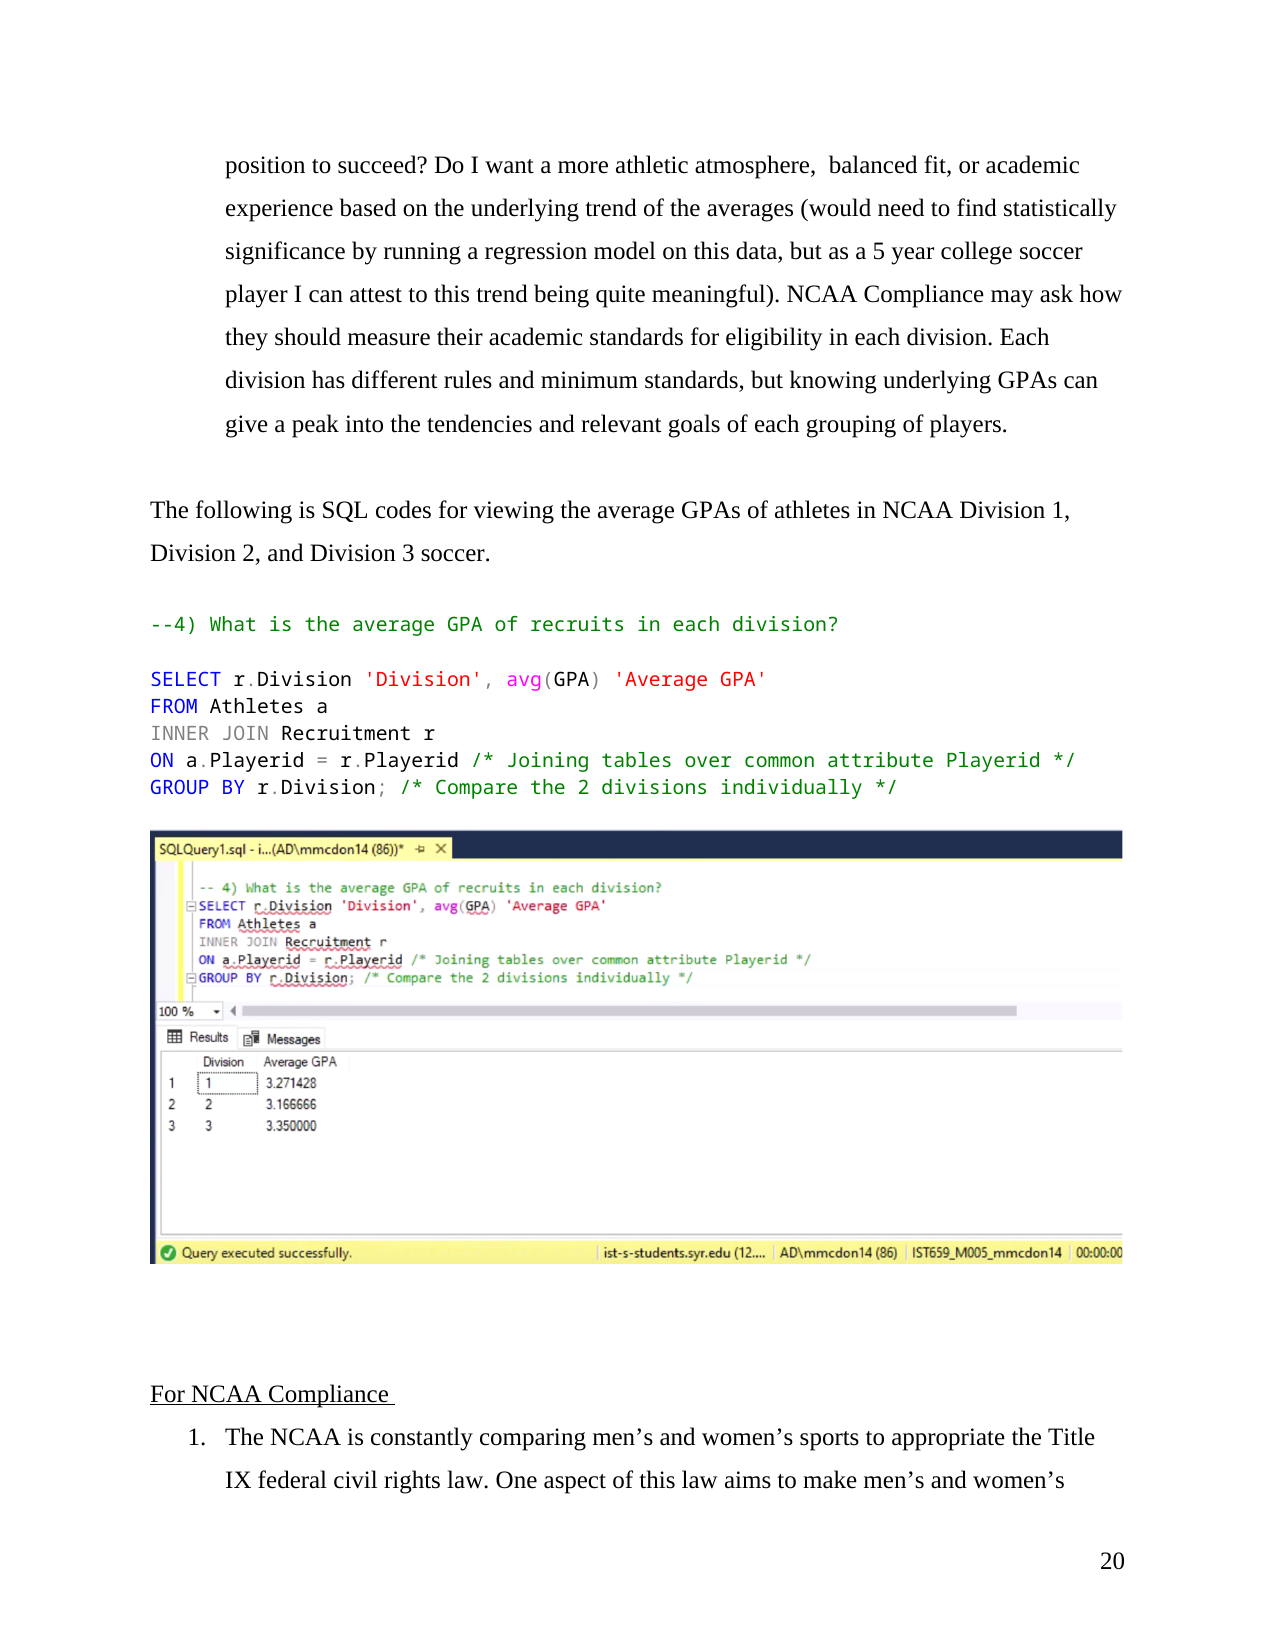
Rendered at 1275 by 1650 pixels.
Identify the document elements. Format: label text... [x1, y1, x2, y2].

text GROUP BY r.Division; /* Compare the 2 divisions individually */ [150, 774, 1125, 801]
text ON a.Playerid = r.Playerid /* Joining tables over common attribute Playerid */ [150, 747, 1125, 774]
text FROM Athletes a [150, 693, 1125, 720]
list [187, 1422, 1125, 1494]
text --4) What is the average GPA of recruits in each division? [150, 610, 1125, 637]
picture [150, 829, 1123, 1264]
text SELECT r.Division 'Division', avg(GPA) 'Average GPA' [150, 666, 1125, 693]
text For NCAA Compliance [150, 1379, 1125, 1408]
text INNER JOIN Recruitment r [150, 720, 1125, 747]
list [187, 150, 1125, 437]
text The following is SQL codes for viewing the average GPAs of athletes in NCAA Division 1, Division 2, and Division 3 soccer. [150, 495, 1125, 567]
